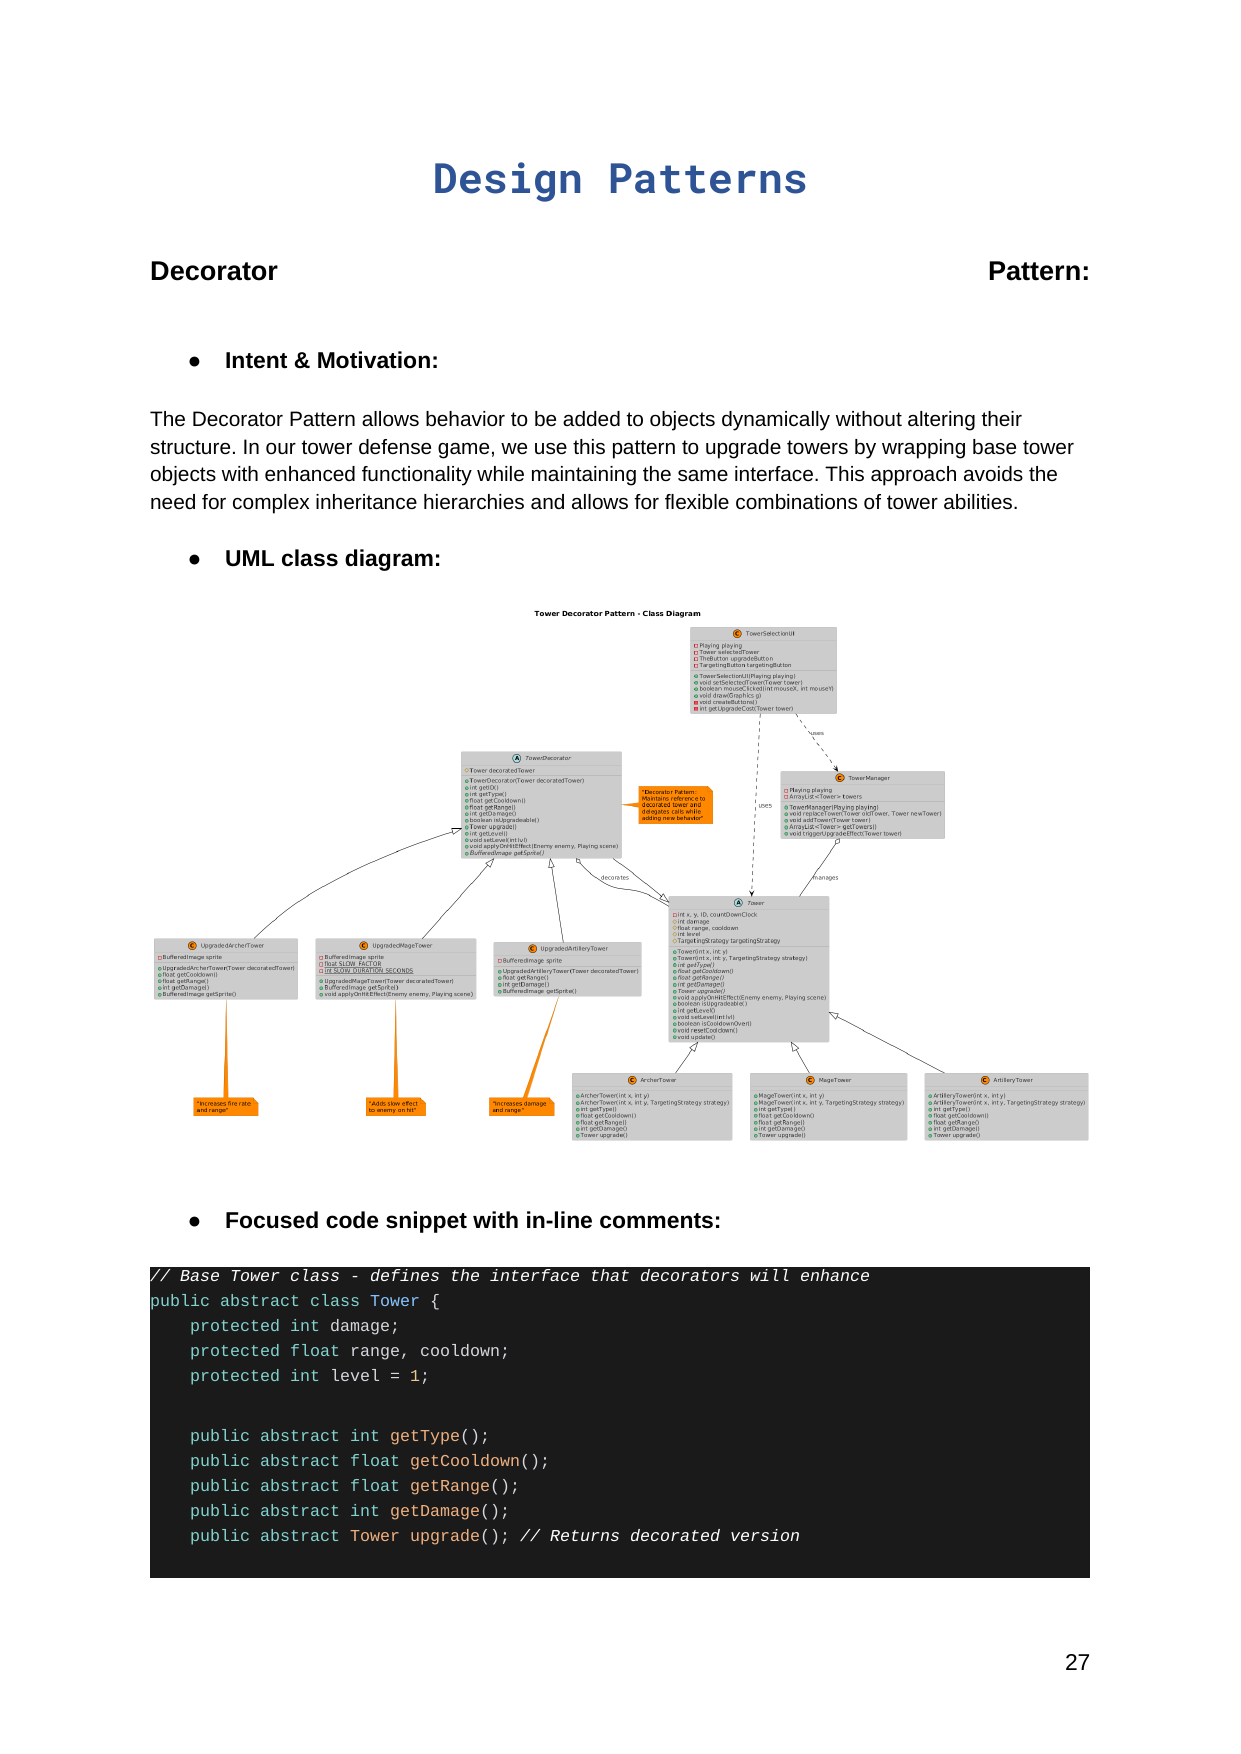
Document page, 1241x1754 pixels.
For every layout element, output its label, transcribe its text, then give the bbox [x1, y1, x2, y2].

text public abstract class Tower { [150, 1292, 1090, 1311]
text public abstract int getType(); [150, 1427, 1090, 1446]
subtitle Design Patterns [150, 150, 1090, 205]
text protected int damage; [150, 1317, 1090, 1336]
text public abstract float getRange(); [150, 1477, 1090, 1496]
list Focused code snippet with in-line comments: [187, 1207, 1090, 1233]
list UML class diagram: [187, 544, 1090, 571]
list Intent & Motivation: [187, 347, 1090, 373]
picture [150, 605, 1091, 1143]
text public abstract Tower upgrade(); // Returns decorated version [150, 1527, 1090, 1546]
text public abstract int getDamage(); [150, 1502, 1090, 1521]
text protected float range, cooldown; [150, 1342, 1090, 1361]
text The Decorator Pattern allows behavior to be added to objects dynamically without altering their structure. In our tower defense game, we use this pattern to upgrade towers by wrapping base tower objects with enhanced functionality while maintaining the same interface. This approach avoids the need for complex inheritance hierarchies and allows for flexible combinations of tower abilities. [150, 407, 1090, 513]
text public abstract float getCooldown(); [150, 1452, 1090, 1471]
text // Base Tower class - defines the interface that decorators will enhance [150, 1267, 1090, 1286]
subtitle Decorator Pattern: [150, 255, 1090, 334]
text protected int level = 1; [150, 1367, 1090, 1386]
